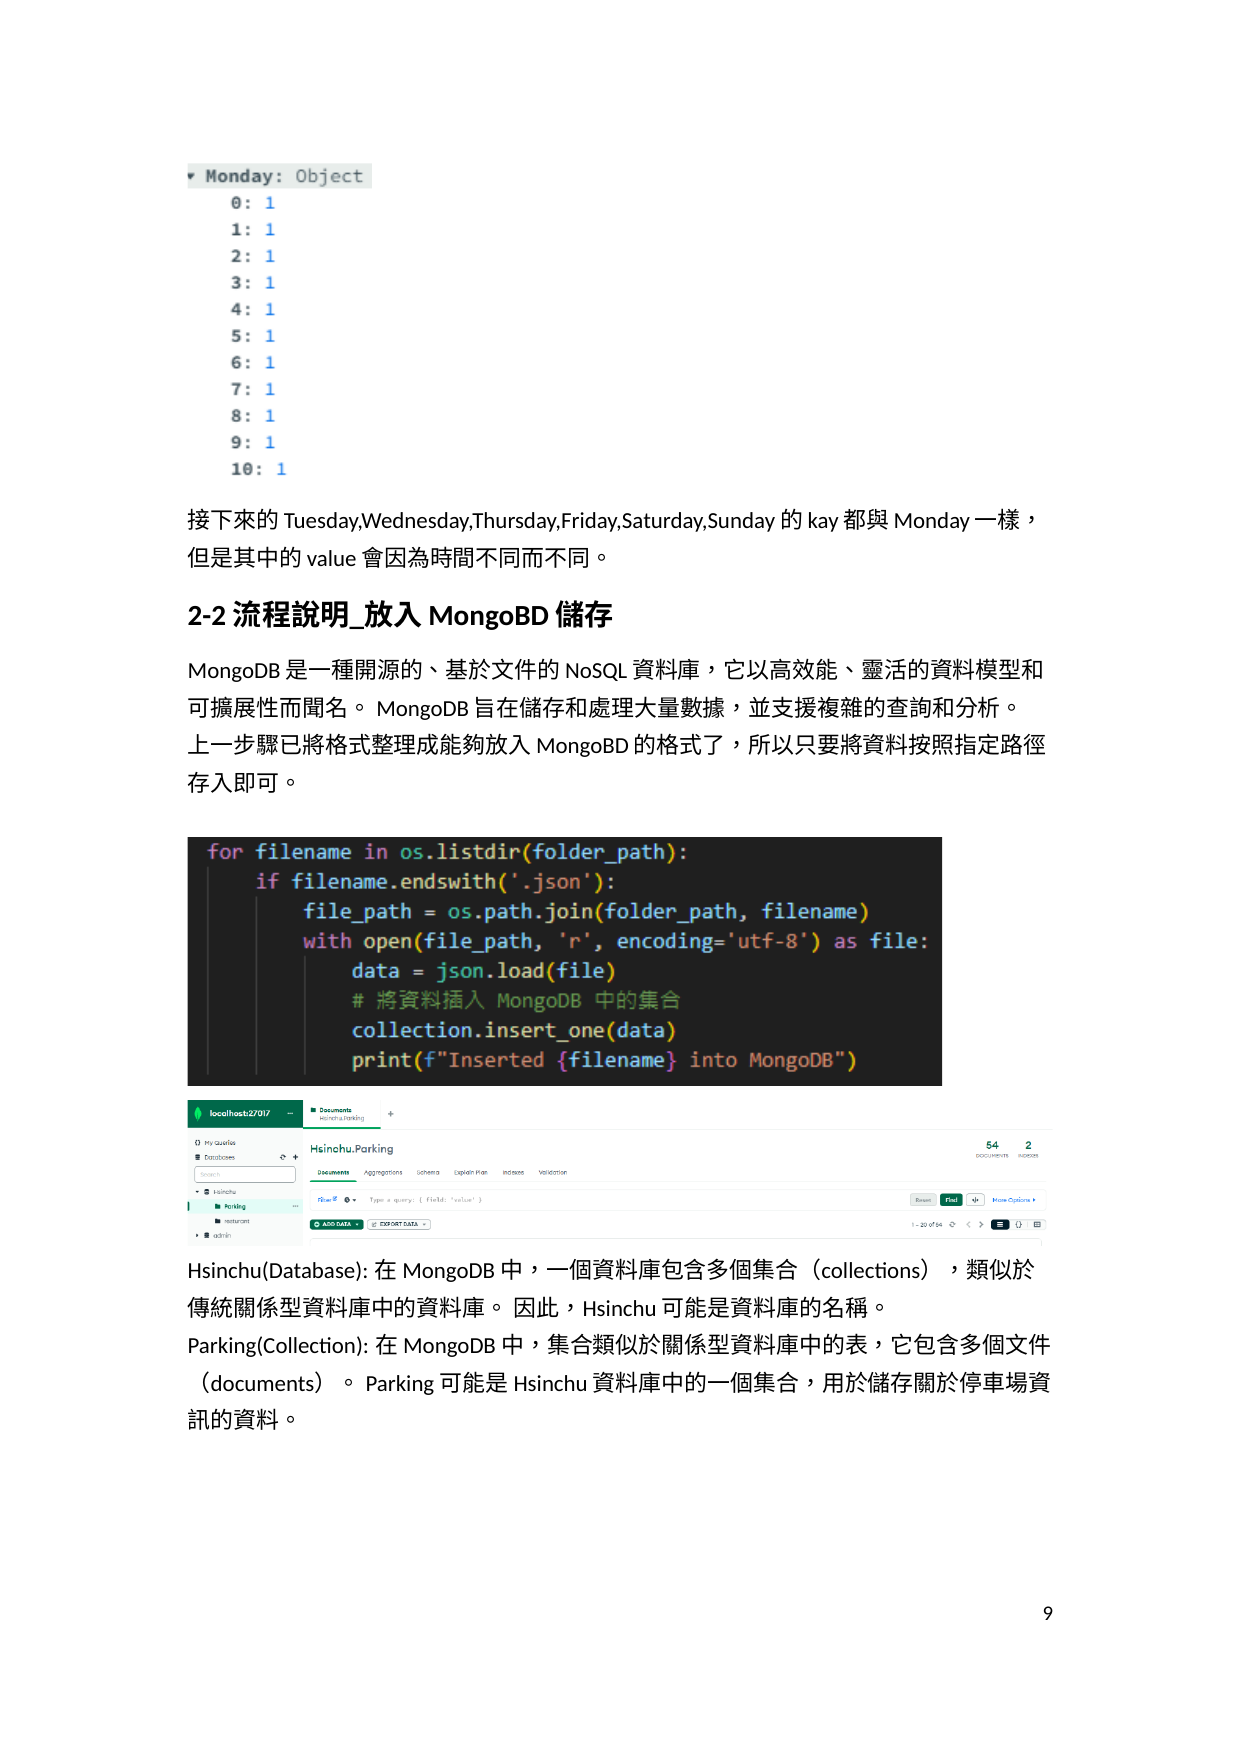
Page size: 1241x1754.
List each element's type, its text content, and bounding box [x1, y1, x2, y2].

text MongoDB是一種開源的、基於文件的NoSQL資料庫，它以高效能、靈活的資料模型和可擴展性而聞名。 MongoDB旨在儲存和處理大量數據，並支援複雜的查詢和分析。 [187, 650, 1053, 725]
text 上一步驟已將格式整理成能夠放入MongoBD的格式了，所以只要將資料按照指定路徑存入即可。 [187, 725, 1053, 800]
picture [187, 1100, 1053, 1246]
picture [187, 837, 943, 1086]
text 接下來的Tuesday,Wednesday,Thursday,Friday,Saturday,Sunday的kay都與Monday一樣，但是其中的value會因為時間不同而不同。 [187, 500, 1053, 575]
text Parking(Collection): 在 MongoDB 中，集合類似於關係型資料庫中的表，它包含多個文件（documents）。 Parking 可能是 Hsinchu 資料庫中的一個集合，用於儲存關於停車場資訊的資料。 [187, 1325, 1053, 1437]
text 2-2 流程說明_放入MongoBD儲存 [187, 575, 1053, 650]
picture [187, 162, 372, 483]
text Hsinchu(Database): 在 MongoDB 中，一個資料庫包含多個集合（collections），類似於傳統關係型資料庫中的資料庫。 因此，Hsinchu 可能是資料庫的名稱。 [187, 1250, 1053, 1325]
